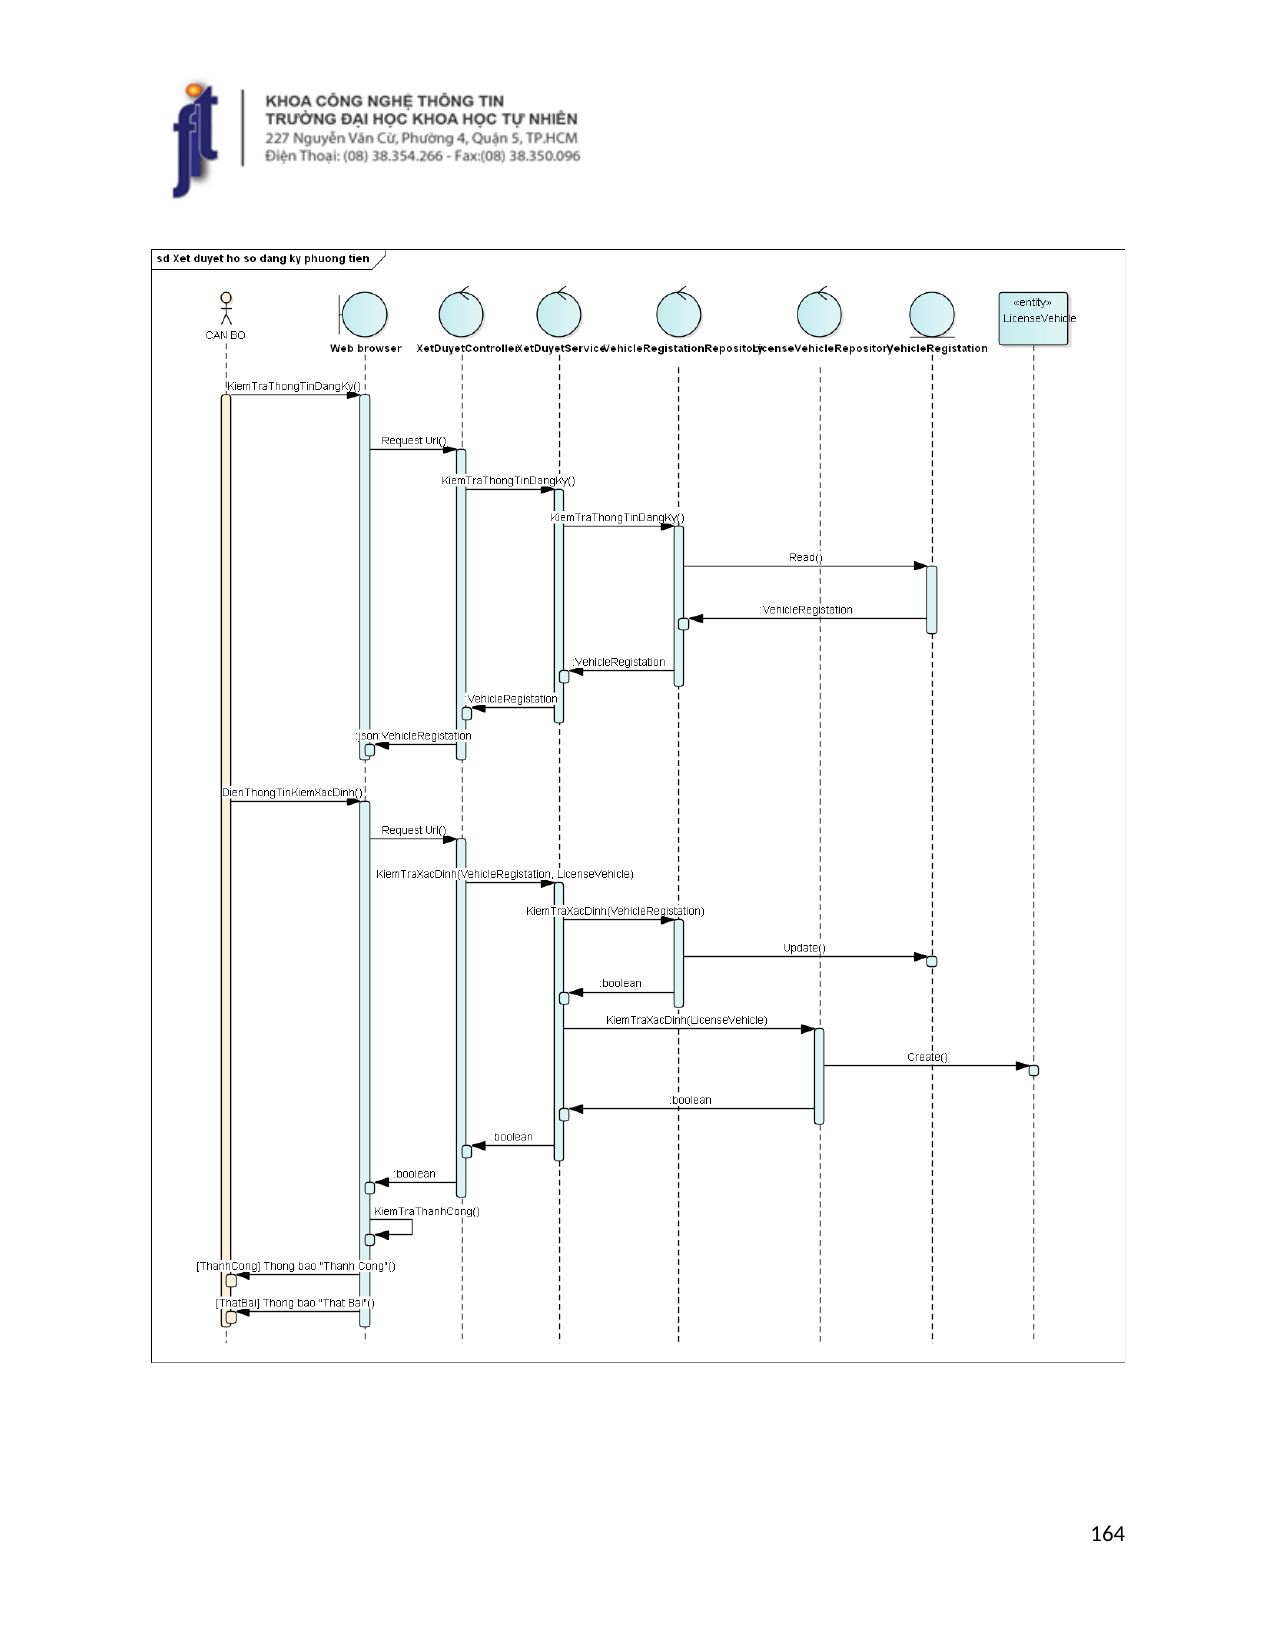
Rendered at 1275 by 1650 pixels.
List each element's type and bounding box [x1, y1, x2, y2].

picture [150, 75, 613, 221]
picture [150, 248, 1125, 1363]
